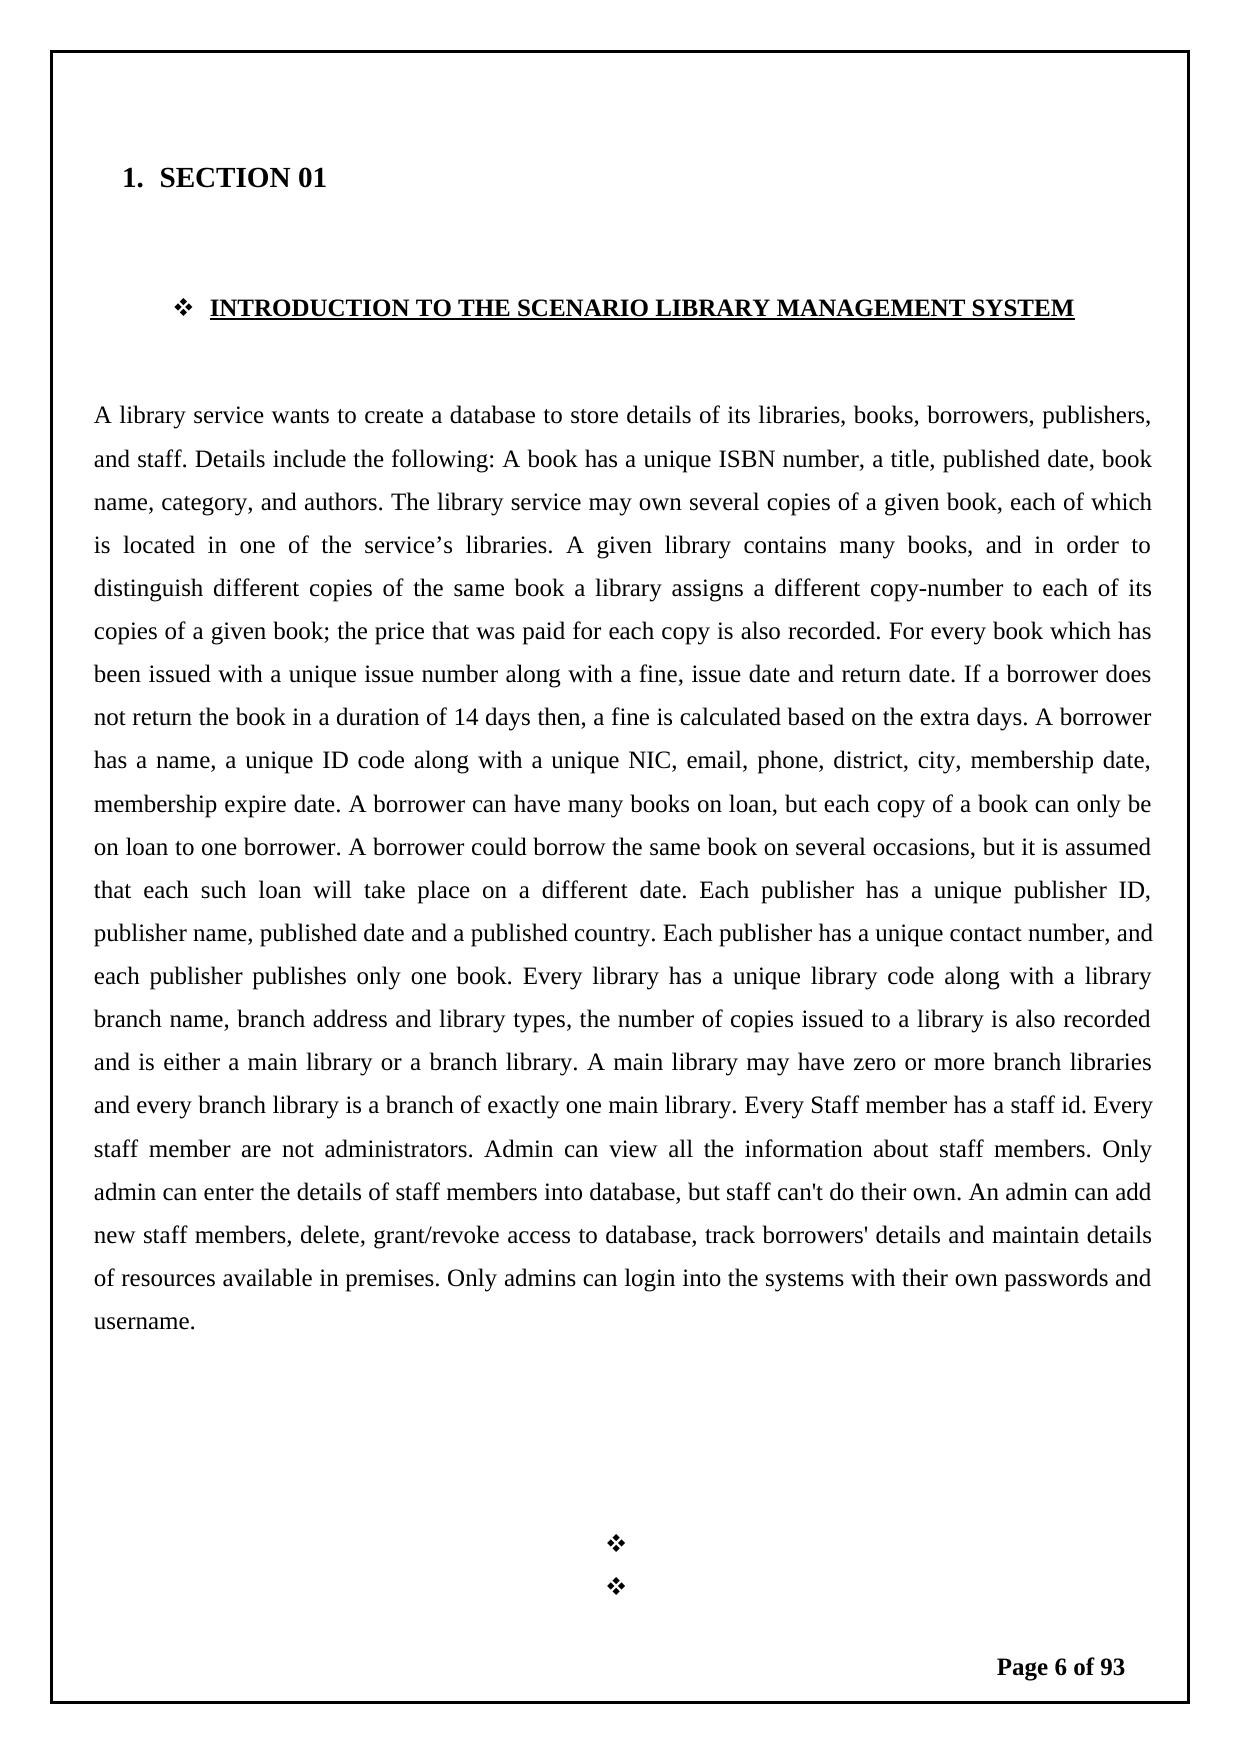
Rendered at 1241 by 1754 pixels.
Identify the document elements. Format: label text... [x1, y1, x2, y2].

text A library service wants to create a database to store details of its libraries, books, borrowers, publishers, and staff. Details include the following: A book has a unique ISBN number, a title, published date, book name, category, and authors. The library service may own several copies of a given book, each of which is located in one of the service’s libraries. A given library contains many books, and in order to distinguish different copies of the same book a library assigns a different copy-number to each of its copies of a given book; the price that was paid for each copy is also recorded. For every book which has been issued with a unique issue number along with a fine, issue date and return date. If a borrower does not return the book in a duration of 14 days then, a fine is calculated based on the extra days. A borrower has a name, a unique ID code along with a unique NIC, email, phone, district, city, membership date, membership expire date. A borrower can have many books on loan, but each copy of a book can only be on loan to one borrower. A borrower could borrow the same book on several occasions, but it is assumed that each such loan will take place on a different date. Each publisher has a unique publisher ID, publisher name, published date and a published country. Each publisher has a unique contact number, and each publisher publishes only one book. Every library has a unique library code along with a library branch name, branch address and library types, the number of copies issued to a library is also recorded and is either a main library or a branch library. A main library may have zero or more branch libraries and every branch library is a branch of exactly one main library. Every Staff member has a staff id. Every staff member are not administrators. Admin can view all the information about staff members. Only admin can enter the details of staff members into database, but staff can't do their own. An admin can add new staff members, delete, grant/revoke access to database, track borrowers' details and maintain details of resources available in premises. Only admins can login into the systems with their own passwords and username. [94, 401, 1153, 1335]
subtitle SECTION 01 [122, 160, 1125, 194]
subtitle INTRODUCTION TO THE SCENARIO LIBRARY MANAGEMENT SYSTEM [122, 293, 1125, 322]
